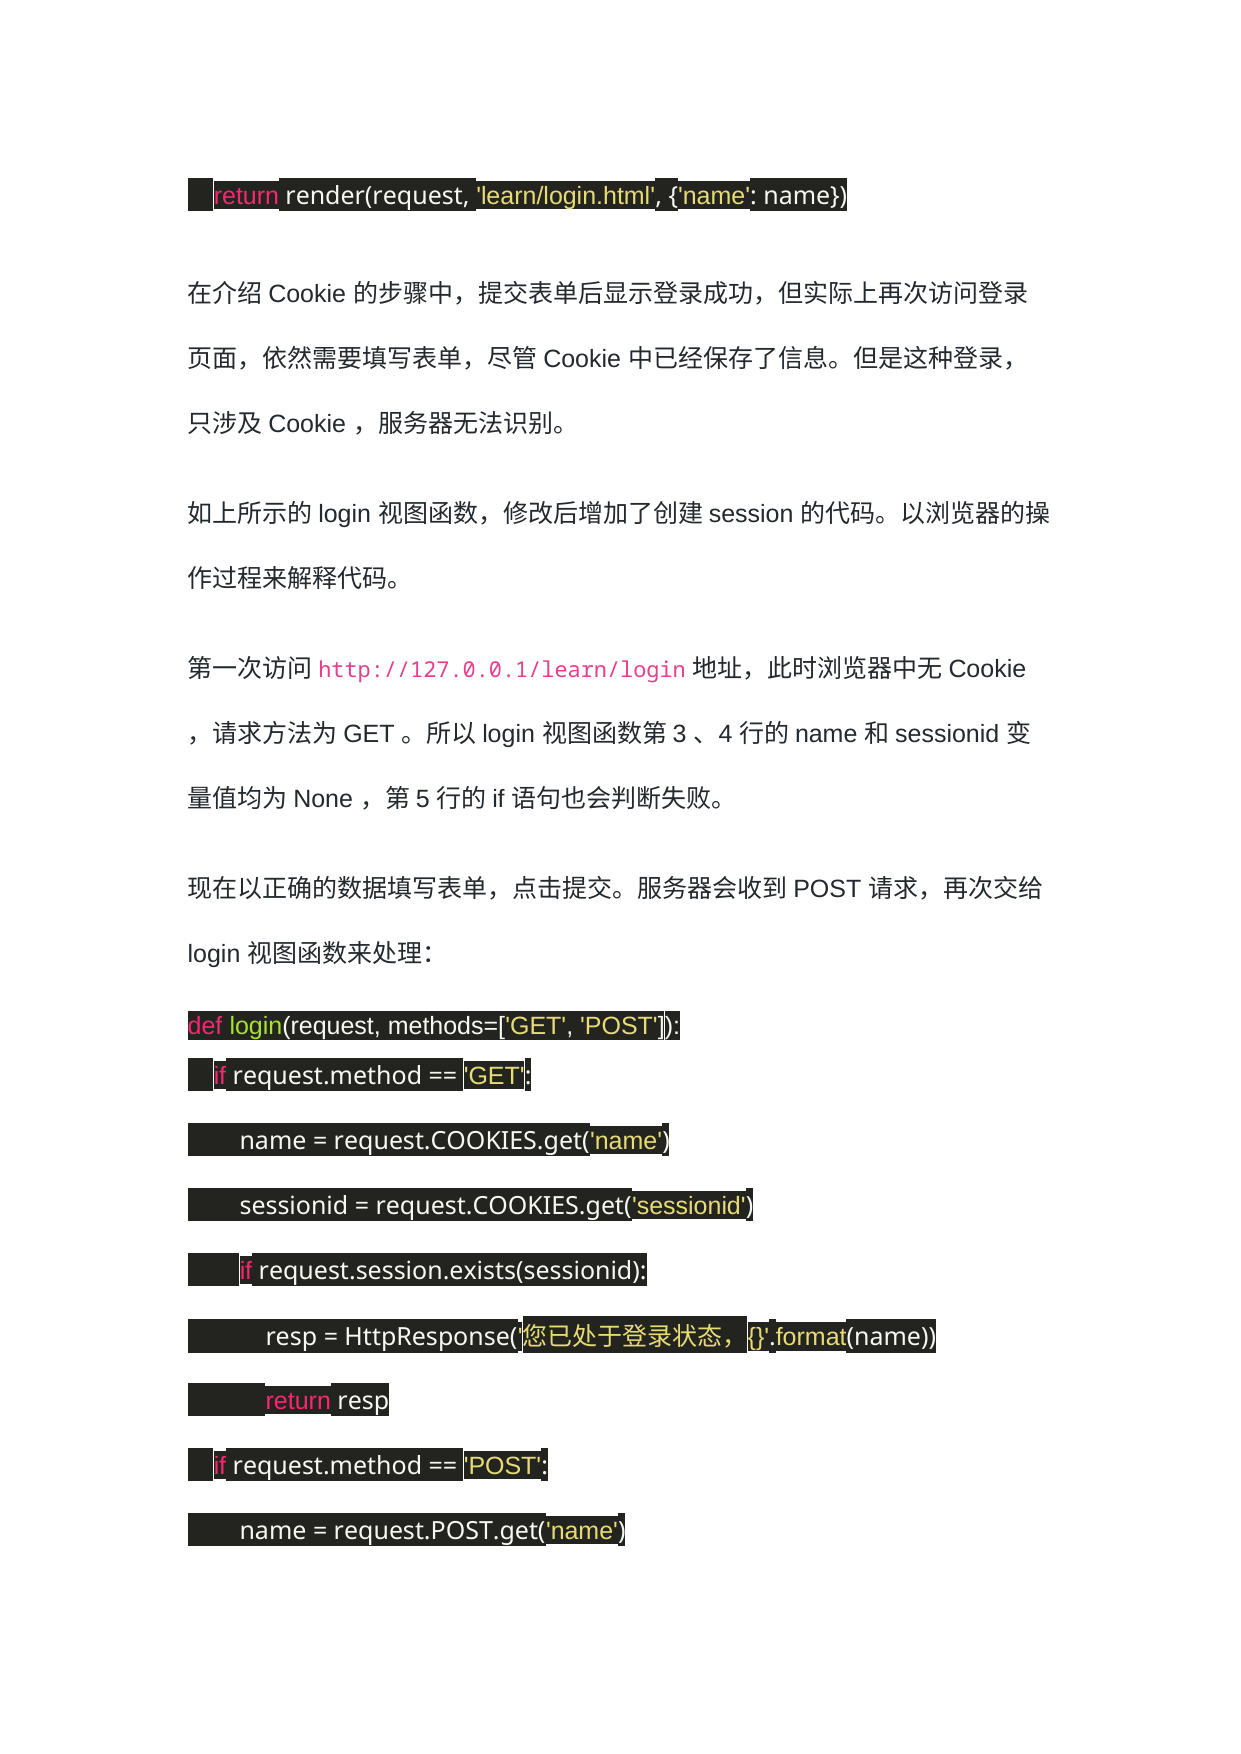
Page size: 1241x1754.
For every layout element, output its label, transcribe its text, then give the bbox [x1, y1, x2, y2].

text 现在以正确的数据填写表单，点击提交。服务器会收到 POST 请求，再次交给 login 视图函数来处理： [187, 854, 1053, 984]
text if request.method == 'POST': [187, 1432, 1053, 1497]
text 如上所示的 login 视图函数，修改后增加了创建 session 的代码。以浏览器的操作过程来解释代码。 [187, 479, 1053, 609]
text return render(request, 'learn/login.html', {'name': name}) [187, 162, 1053, 227]
text if request.method == 'GET': [187, 1042, 1053, 1107]
text def login(request, methods=['GET', 'POST']): [187, 1009, 1053, 1042]
text resp = HttpResponse('您已处于登录状态，{}'.format(name)) [187, 1302, 1053, 1367]
text 在介绍 Cookie 的步骤中，提交表单后显示登录成功，但实际上再次访问登录页面，依然需要填写表单，尽管 Cookie 中已经保存了信息。但是这种登录，只涉及 Cookie ，服务器无法识别。 [187, 259, 1053, 454]
text 第一次访问 http://127.0.0.1/learn/login 地址，此时浏览器中无 Cookie ，请求方法为 GET 。所以 login 视图函数第 3 、4 行的 name 和 sessionid 变量值均为 None ，第 5 行的 if 语句也会判断失败。 [187, 634, 1053, 829]
text sessionid = request.COOKIES.get('sessionid') [187, 1172, 1053, 1237]
text name = request.COOKIES.get('name') [187, 1107, 1053, 1172]
text return resp [187, 1367, 1053, 1432]
text name = request.POST.get('name') [187, 1497, 1053, 1562]
text if request.session.exists(sessionid): [187, 1237, 1053, 1302]
